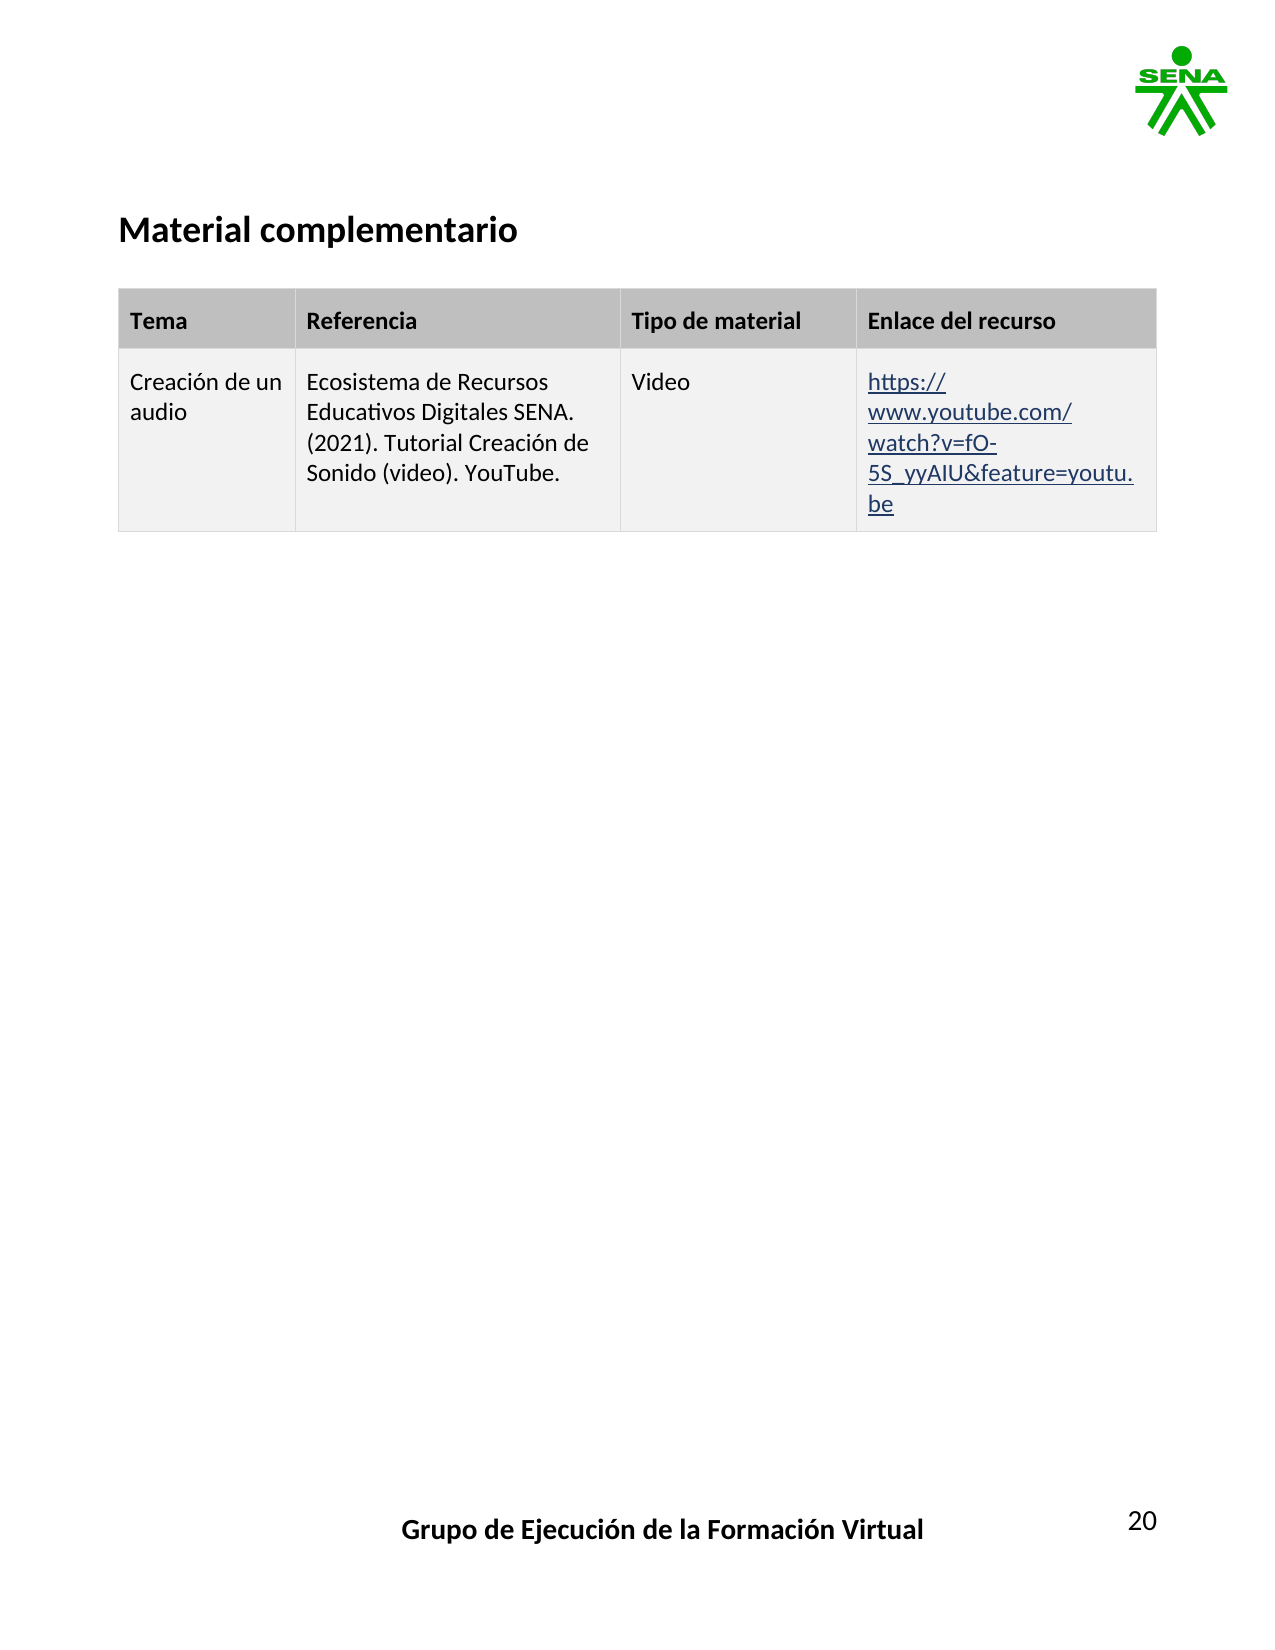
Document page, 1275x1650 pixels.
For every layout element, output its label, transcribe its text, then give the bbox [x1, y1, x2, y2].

table_header Referencia [296, 289, 620, 348]
table_cell https://www.youtube.com/watch?v=fO-5S_yyAIU&feature=youtu.be [857, 349, 1156, 531]
table_header Enlace del recurso [857, 289, 1156, 348]
table_cell Ecosistema de Recursos Educativos Digitales SENA. (2021). Tutorial Creación de Sonido (video). YouTube. [296, 349, 620, 531]
table_header Tipo de material [621, 289, 856, 348]
text Material complementario [118, 206, 1157, 252]
picture [1135, 46, 1228, 136]
table_header Tema [119, 289, 295, 348]
table_cell Creación de un audio [119, 349, 295, 531]
table_cell Video [621, 349, 856, 531]
